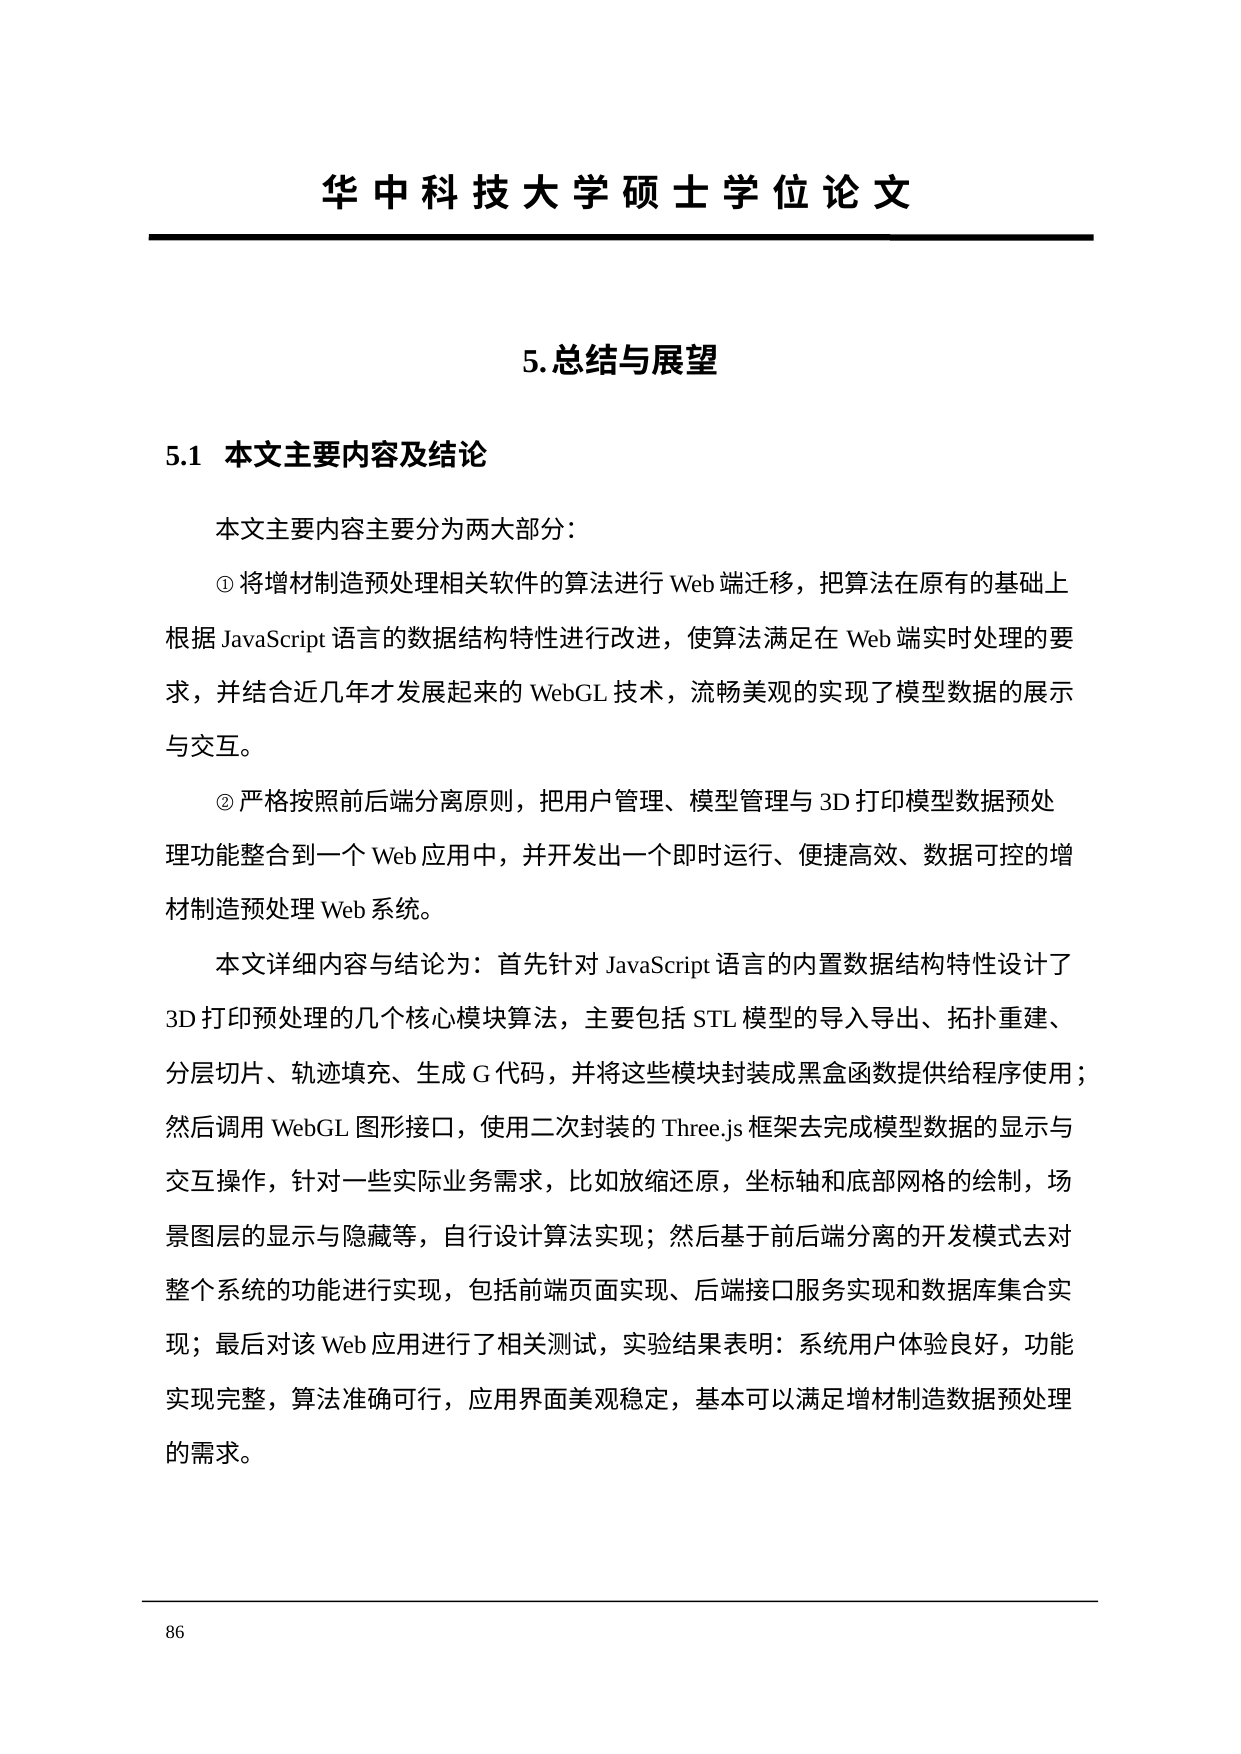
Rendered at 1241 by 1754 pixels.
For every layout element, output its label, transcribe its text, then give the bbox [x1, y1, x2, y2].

text 根据JavaScript语言的数据结构特性进行改进，使算法满足在Web端实时处理的要求，并结合近几年才发展起来的WebGL技术，流畅美观的实现了模型数据的展示与交互。 [165, 618, 1075, 763]
subtitle 本文主要内容及结论 [165, 431, 1075, 473]
subtitle 总结与展望 [165, 334, 1075, 382]
text 本文详细内容与结论为：首先针对JavaScript语言的内置数据结构特性设计了3D打印预处理的几个核心模块算法，主要包括STL模型的导入导出、拓扑重建、分层切片、轨迹填充、生成G代码，并将这些模块封装成黑盒函数提供给程序使用；然后调用WebGL图形接口，使用二次封装的Three.js框架去完成模型数据的显示与交互操作，针对一些实际业务需求，比如放缩还原，坐标轴和底部网格的绘制，场景图层的显示与隐藏等，自行设计算法实现；然后基于前后端分离的开发模式去对整个系统的功能进行实现，包括前端页面实现、后端接口服务实现和数据库集合实现；最后对该Web应用进行了相关测试，实验结果表明：系统用户体验良好，功能实现完整，算法准确可行，应用界面美观稳定，基本可以满足增材制造数据预处理的需求。 [165, 944, 1075, 1470]
list 将增材制造预处理相关软件的算法进行Web端迁移，把算法在原有的基础上 [215, 564, 1075, 600]
text 理功能整合到一个Web应用中，并开发出一个即时运行、便捷高效、数据可控的增材制造预处理Web系统。 [165, 836, 1075, 926]
text 本文主要内容主要分为两大部分： [165, 509, 1075, 546]
list 严格按照前后端分离原则，把用户管理、模型管理与3D打印模型数据预处 [215, 781, 1075, 817]
